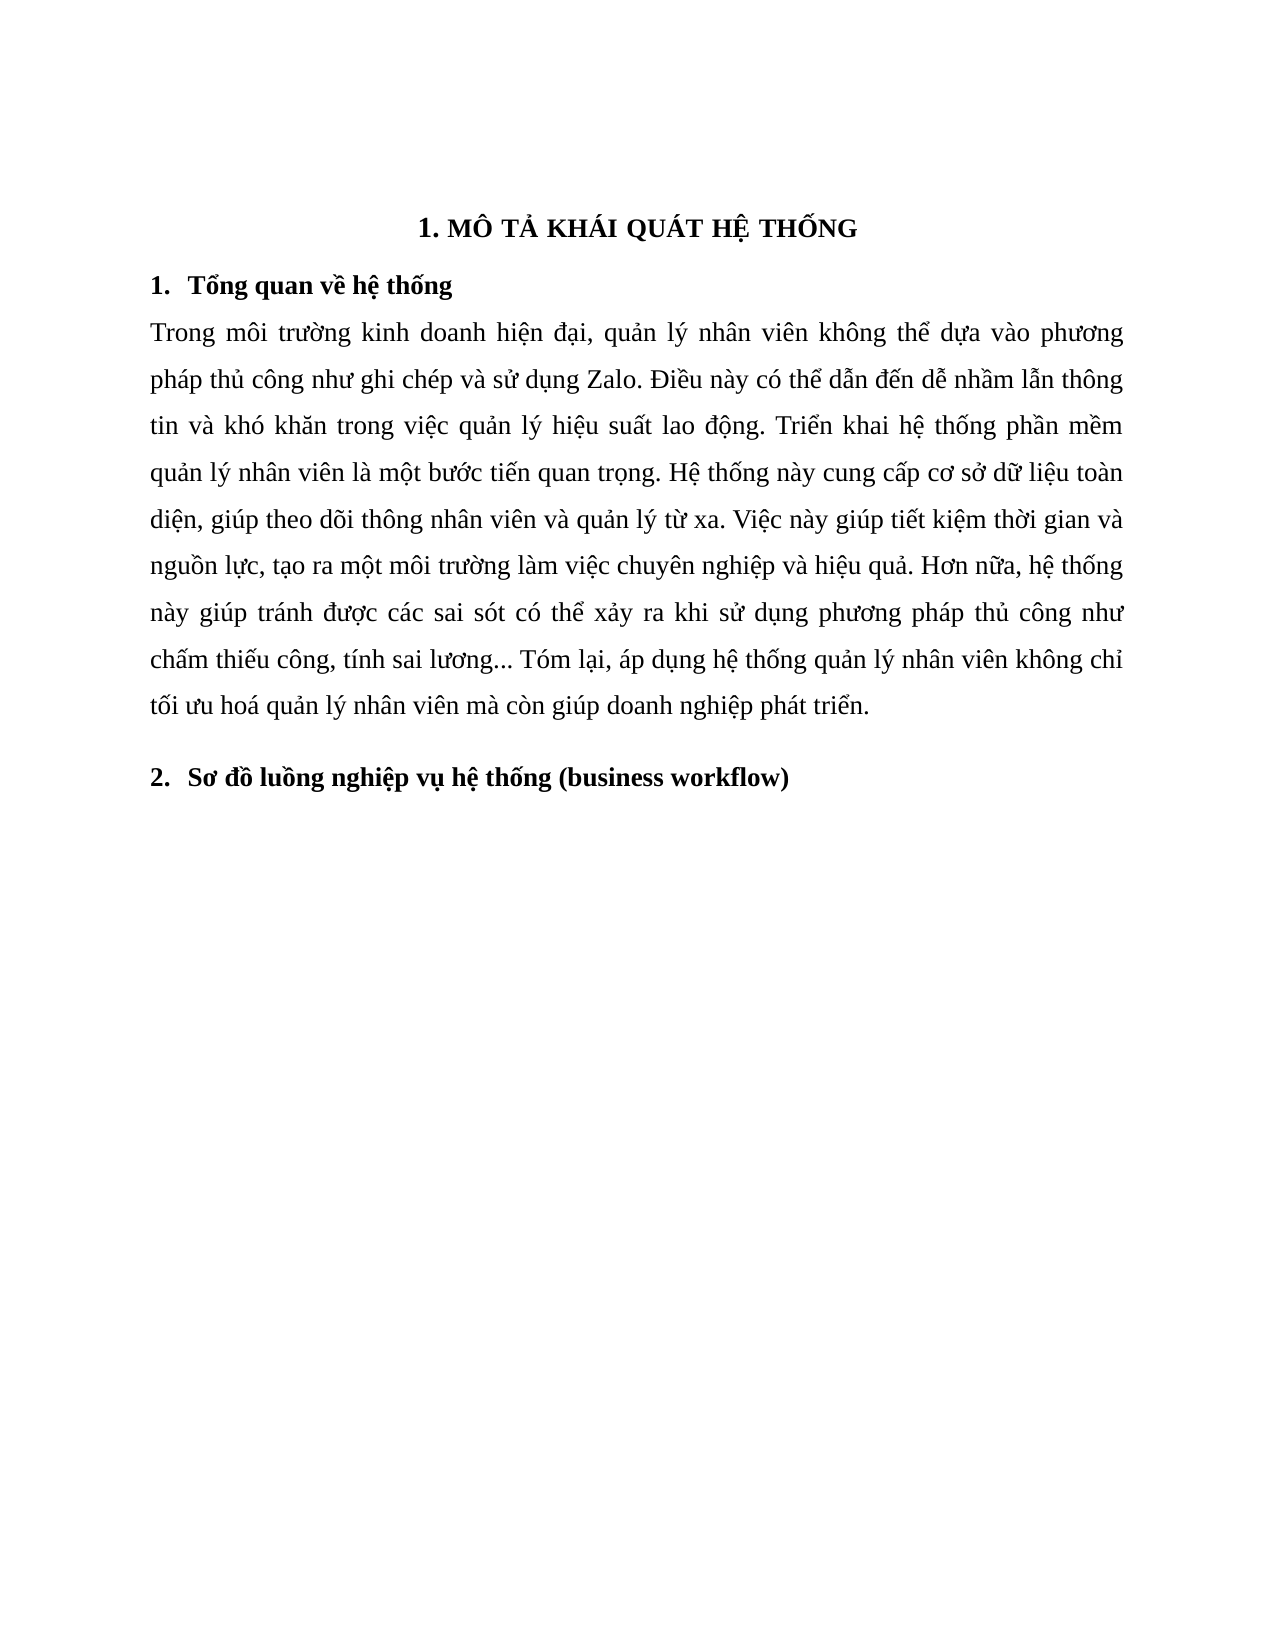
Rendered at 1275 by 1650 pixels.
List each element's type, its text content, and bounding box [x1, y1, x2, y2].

list mô tả khái quát hệ thống [150, 206, 1125, 244]
list Sơ đồ luồng nghiệp vụ hệ thống (business workflow) [150, 761, 1125, 792]
list Tổng quan về hệ thống [150, 269, 1125, 301]
text Trong môi trường kinh doanh hiện đại, quản lý nhân viên không thể dựa vào phương pháp thủ công như ghi chép và sử dụng Zalo. Điều này có thể dẫn đến dễ nhầm lẫn thông tin và khó khăn trong việc quản lý hiệu suất lao động. Triển khai hệ thống phần mềm quản lý nhân viên là một bước tiến quan trọng. Hệ thống này cung cấp cơ sở dữ liệu toàn diện, giúp theo dõi thông nhân viên và quản lý từ xa. Việc này giúp tiết kiệm thời gian và nguồn lực, tạo ra một môi trường làm việc chuyên nghiệp và hiệu quả. Hơn nữa, hệ thống này giúp tránh được các sai sót có thể xảy ra khi sử dụng phương pháp thủ công như chấm thiếu công, tính sai lương... Tóm lại, áp dụng hệ thống quản lý nhân viên không chỉ tối ưu hoá quản lý nhân viên mà còn giúp doanh nghiệp phát triển. [150, 316, 1125, 721]
